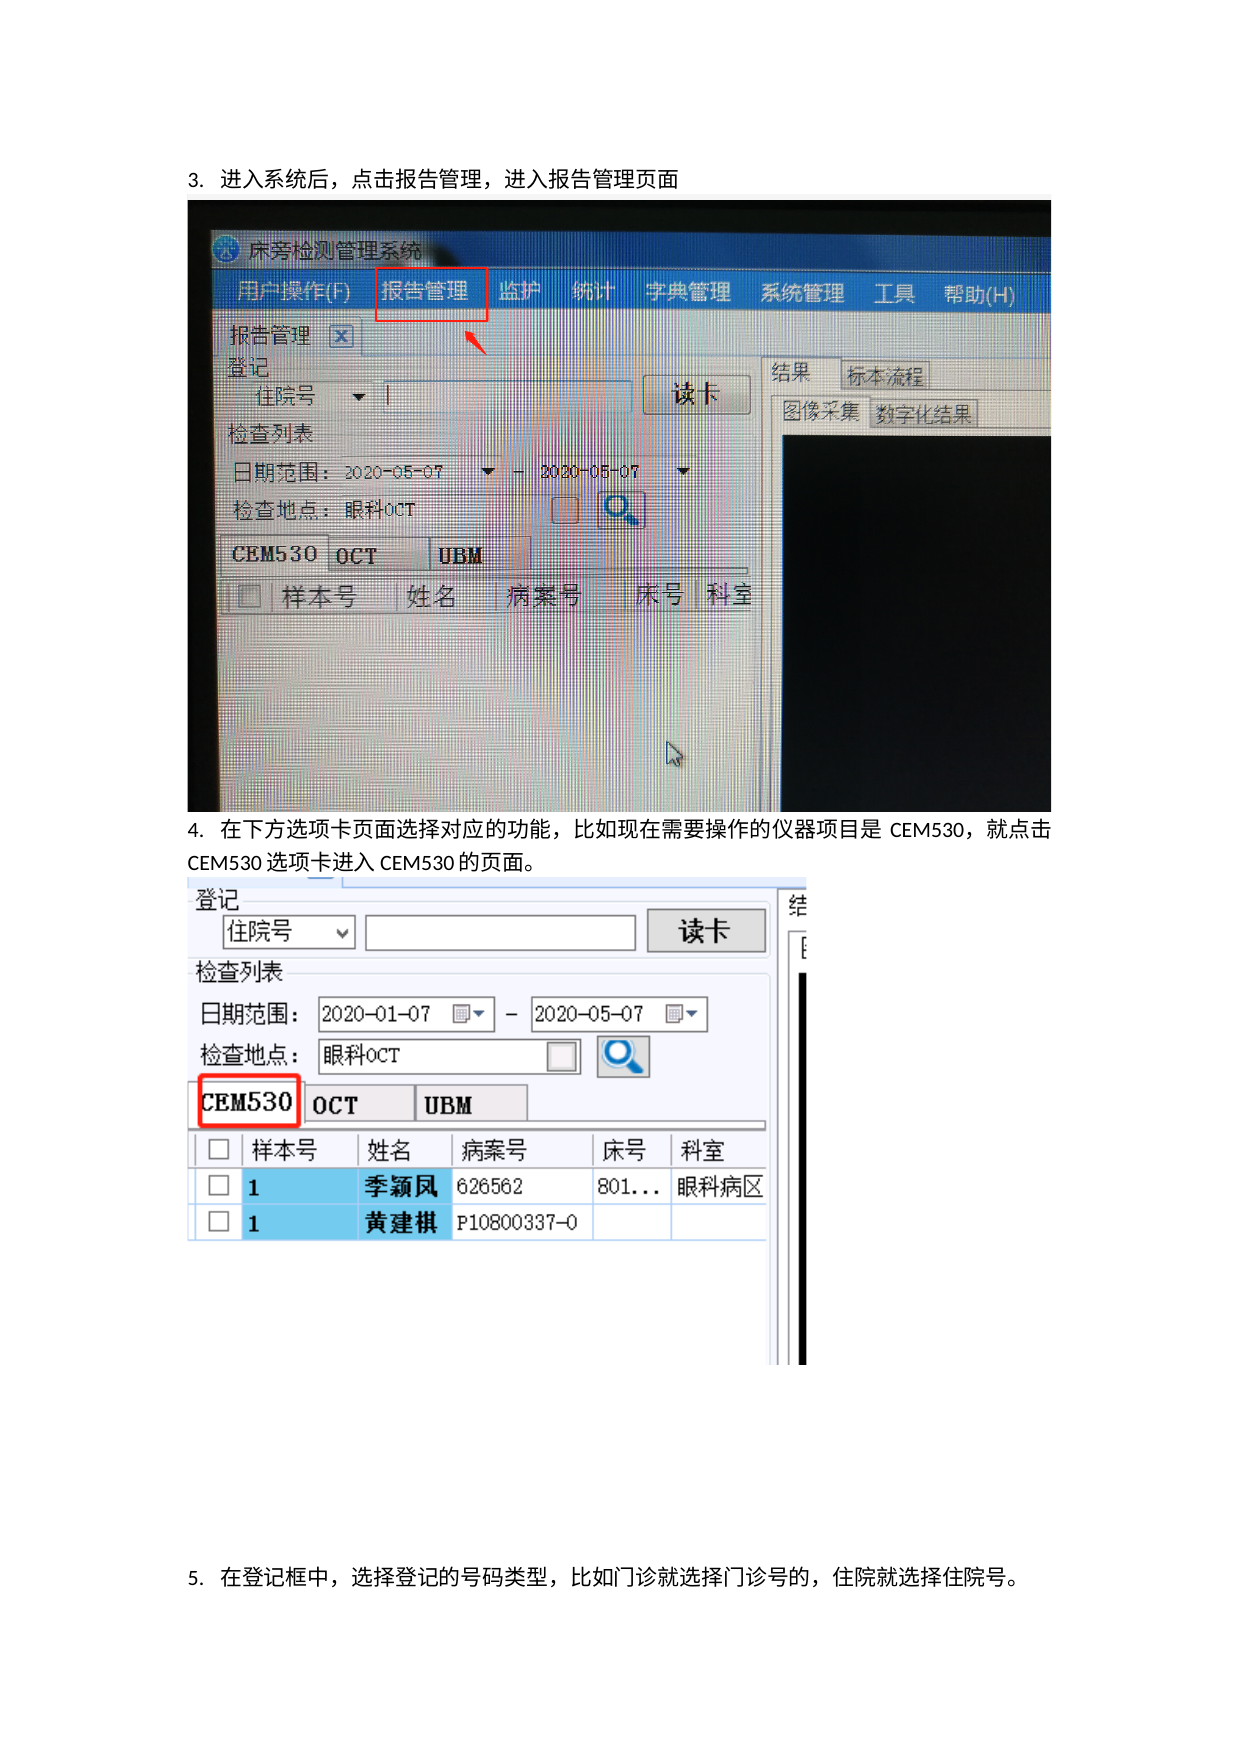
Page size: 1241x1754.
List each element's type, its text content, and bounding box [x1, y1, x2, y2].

list 在登记框中，选择登记的号码类型，比如门诊就选择门诊号的，住院就选择住院号。 [187, 1559, 1053, 1592]
picture [187, 194, 1052, 812]
picture [187, 877, 807, 1365]
list 进入系统后，点击报告管理，进入报告管理页面 [187, 162, 1053, 194]
list 在下方选项卡页面选择对应的功能，比如现在需要操作的仪器项目是CEM530，就点击CEM530选项卡进入CEM530的页面。 [187, 812, 1053, 877]
